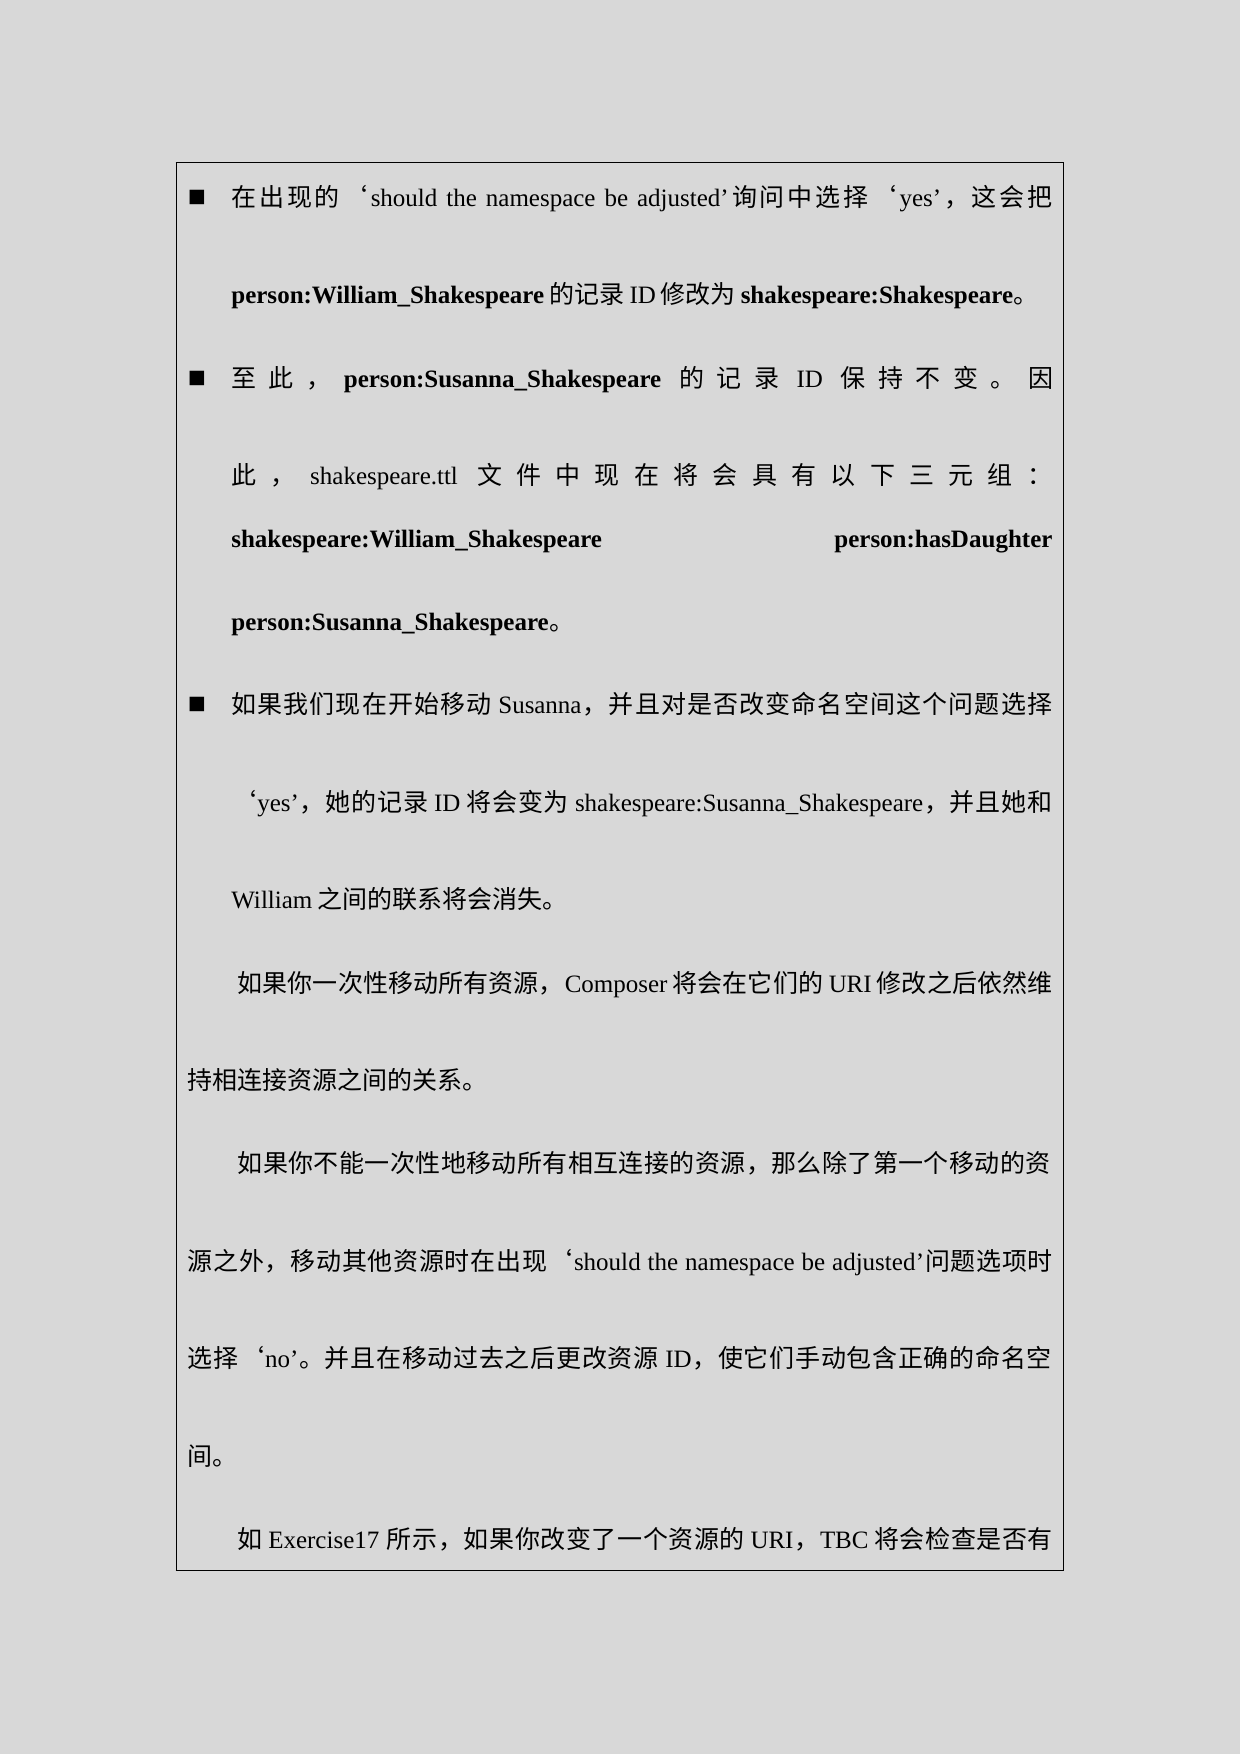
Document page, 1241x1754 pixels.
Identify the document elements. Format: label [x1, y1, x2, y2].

table_header [177, 163, 1063, 1570]
